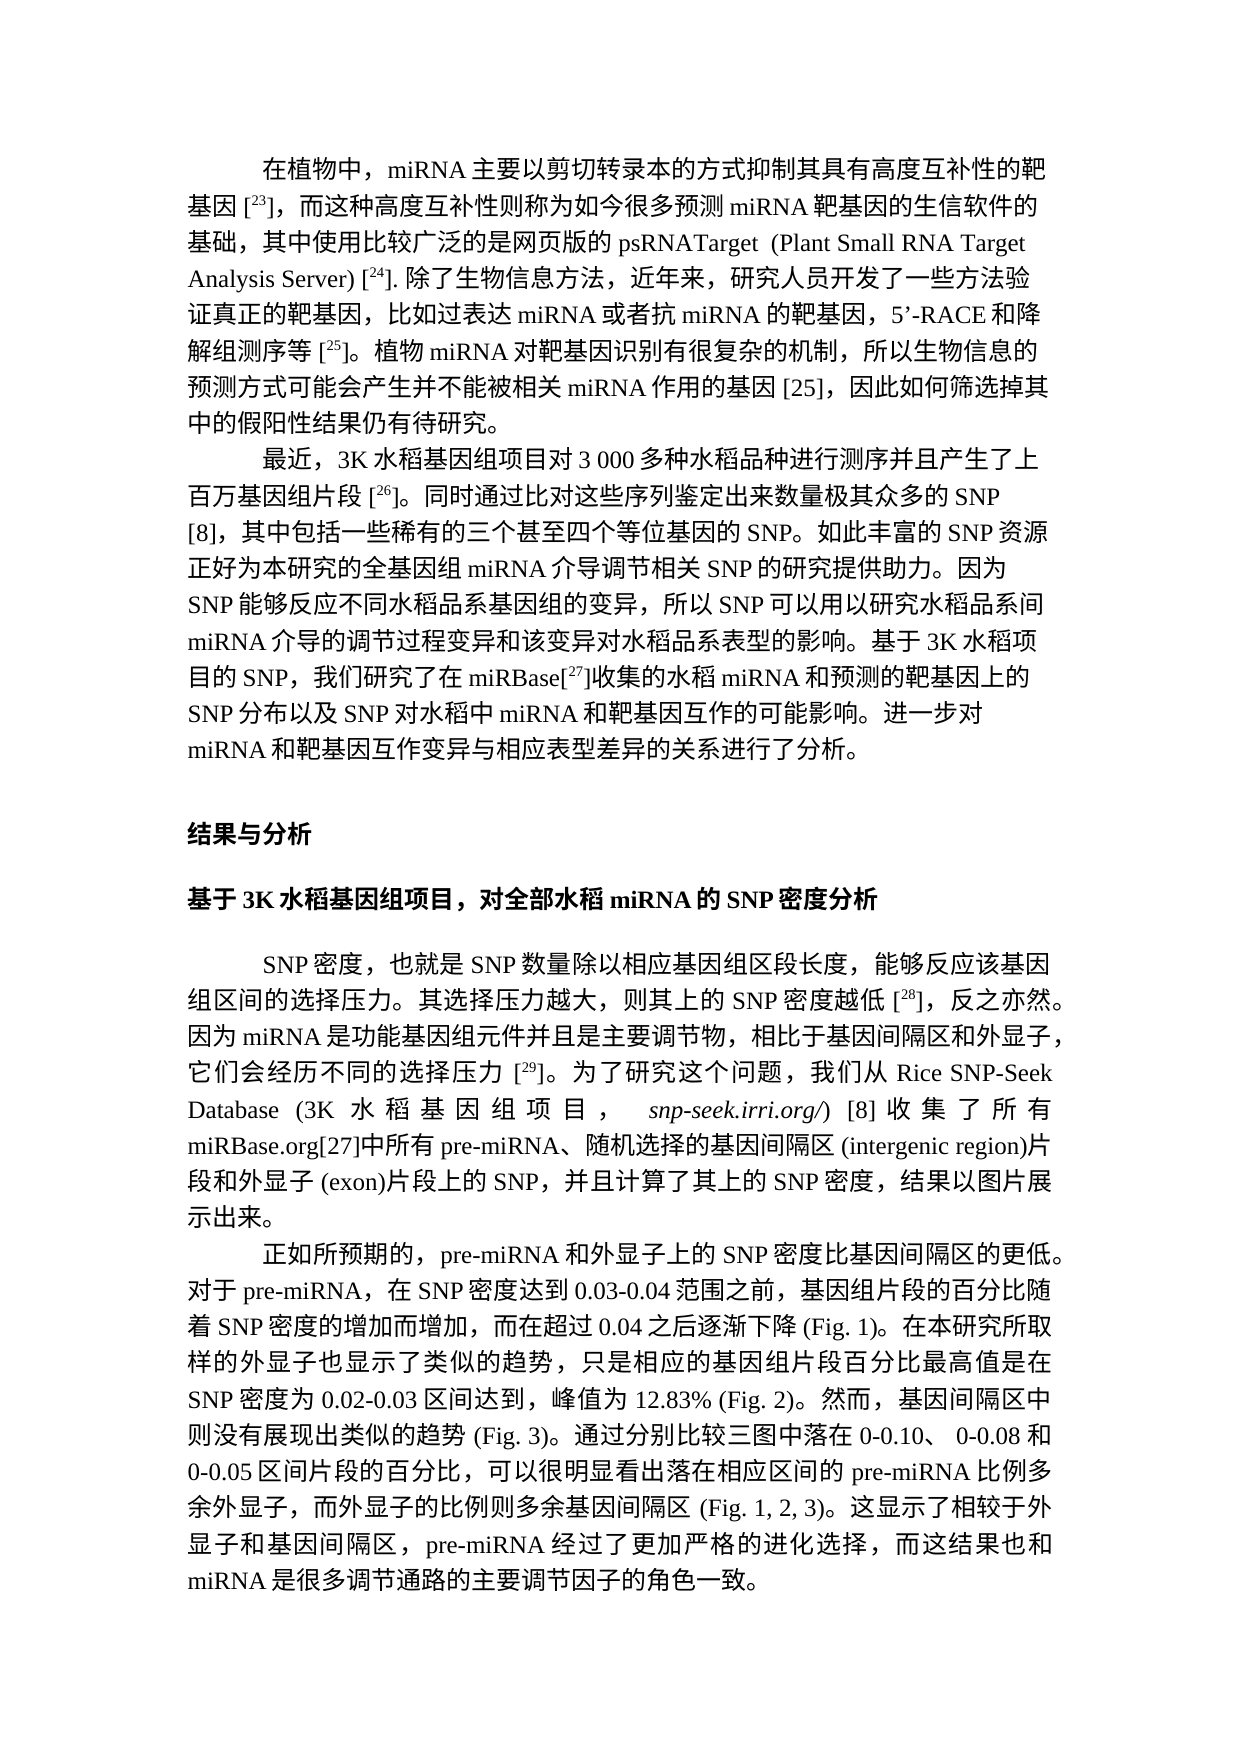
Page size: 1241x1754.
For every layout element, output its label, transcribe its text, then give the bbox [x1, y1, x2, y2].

text 正如所预期的，pre-miRNA和外显子上的SNP密度比基因间隔区的更低。对于pre-miRNA，在SNP密度达到0.03-0.04范围之前，基因组片段的百分比随着SNP密度的增加而增加，而在超过0.04之后逐渐下降 (Fig. 1)。在本研究所取样的外显子也显示了类似的趋势，只是相应的基因组片段百分比最高值是在SNP密度为0.02-0.03区间达到，峰值为12.83% (Fig. 2)。然而，基因间隔区中则没有展现出类似的趋势 (Fig. 3)。通过分别比较三图中落在0-0.10、 0-0.08 和 0-0.05区间片段的百分比，可以很明显看出落在相应区间的pre-miRNA比例多余外显子，而外显子的比例则多余基因间隔区 (Fig. 1, 2, 3)。这显示了相较于外显子和基因间隔区，pre-miRNA经过了更加严格的进化选择，而这结果也和miRNA是很多调节通路的主要调节因子的角色一致。 [187, 1234, 1053, 1597]
text 在植物中，miRNA主要以剪切转录本的方式抑制其具有高度互补性的靶基因 []，而这种高度互补性则称为如今很多预测miRNA靶基因的生信软件的基础，其中使用比较广泛的是网页版的 psRNATarget (Plant Small RNA Target Analysis Server) []. 除了生物信息方法，近年来，研究人员开发了一些方法验证真正的靶基因，比如过表达miRNA或者抗miRNA的靶基因，5’-RACE和降解组测序等 []。植物miRNA对靶基因识别有很复杂的机制，所以生物信息的预测方式可能会产生并不能被相关miRNA作用的基因 [25]，因此如何筛选掉其中的假阳性结果仍有待研究。 [187, 150, 1053, 440]
text 最近，3K水稻基因组项目对3 000多种水稻品种进行测序并且产生了上百万基因组片段 []。同时通过比对这些序列鉴定出来数量极其众多的SNP [8]，其中包括一些稀有的三个甚至四个等位基因的SNP。如此丰富的SNP资源正好为本研究的全基因组miRNA介导调节相关SNP的研究提供助力。因为SNP能够反应不同水稻品系基因组的变异，所以SNP可以用以研究水稻品系间miRNA介导的调节过程变异和该变异对水稻品系表型的影响。基于3K水稻项目的SNP，我们研究了在miRBase[]收集的水稻miRNA和预测的靶基因上的SNP分布以及SNP对水稻中miRNA和靶基因互作的可能影响。进一步对miRNA和靶基因互作变异与相应表型差异的关系进行了分析。 [187, 440, 1053, 766]
text SNP密度，也就是SNP数量除以相应基因组区段长度，能够反应该基因组区间的选择压力。其选择压力越大，则其上的SNP密度越低 []，反之亦然。因为miRNA是功能基因组元件并且是主要调节物，相比于基因间隔区和外显子，它们会经历不同的选择压力 []。为了研究这个问题，我们从Rice SNP-Seek Database (3K水稻基因组项目， snp-seek.irri.org/) [8]收集了所有miRBase.org[27]中所有pre-miRNA、随机选择的基因间隔区 (intergenic region)片段和外显子 (exon)片段上的SNP，并且计算了其上的SNP密度，结果以图片展示出来。 [187, 944, 1053, 1234]
text 结果与分析 [187, 814, 1053, 850]
text 基于3K水稻基因组项目，对全部水稻miRNA的SNP密度分析 [187, 879, 1053, 915]
